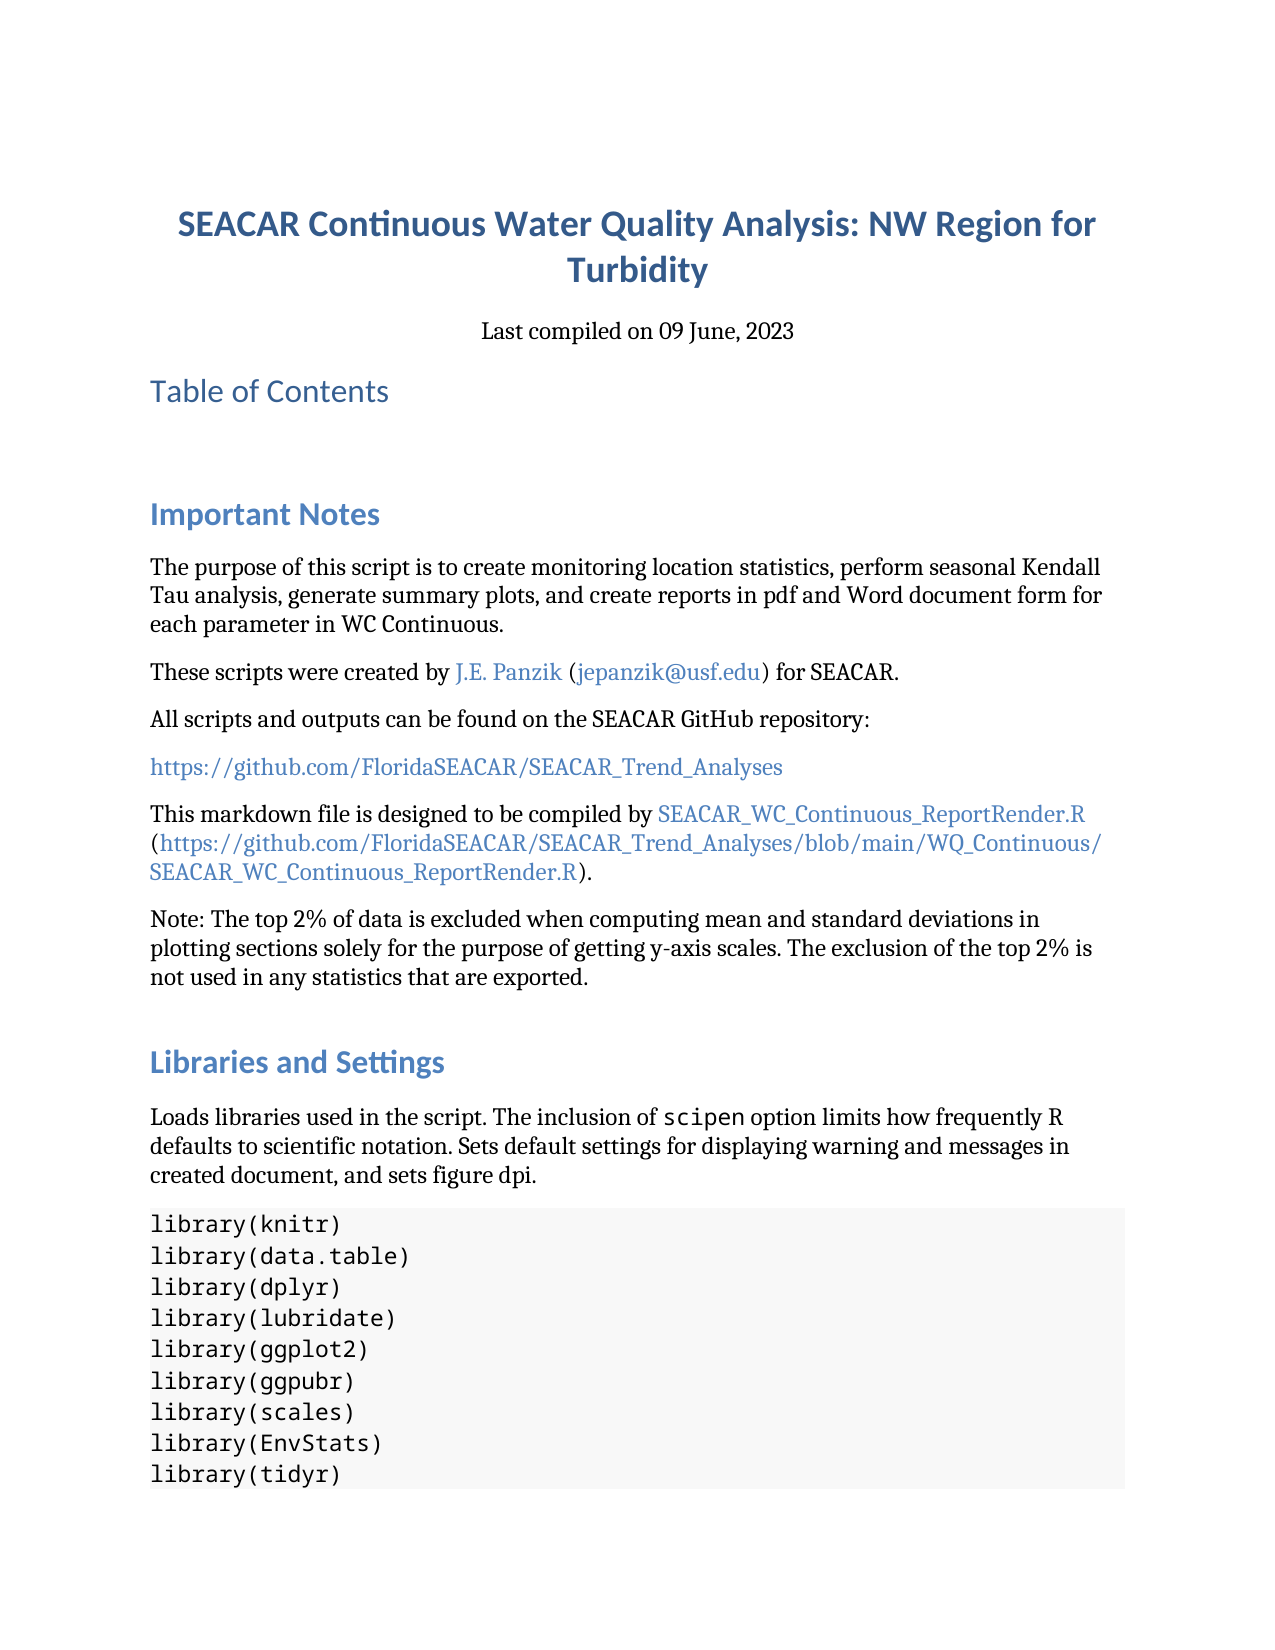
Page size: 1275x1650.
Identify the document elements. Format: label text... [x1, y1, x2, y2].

text These scripts were created by J.E. Panzik (jepanzik@usf.edu) for SEACAR. [150, 658, 1125, 686]
text This markdown file is designed to be compiled by SEACAR_WC_Continuous_ReportRender.R (https://github.com/FloridaSEACAR/SEACAR_Trend_Analyses/blob/main/WQ_Continuous/SEACAR_WC_Continuous_ReportRender.R). [150, 800, 1125, 886]
subtitle Important Notes [150, 493, 1125, 534]
text Note: The top 2% of data is excluded when computing mean and standard deviations in plotting sections solely for the purpose of getting y-axis scales. The exclusion of the top 2% is not used in any statistics that are exported. [150, 905, 1125, 991]
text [150, 1208, 1125, 1489]
subtitle Libraries and Settings [150, 1041, 1125, 1082]
text Last compiled on 09 June, 2023 [150, 317, 1125, 345]
title SEACAR Continuous Water Quality Analysis: NW Region for Turbidity [150, 200, 1125, 292]
text All scripts and outputs can be found on the SEACAR GitHub repository: [150, 705, 1125, 734]
text The purpose of this script is to create monitoring location statistics, perform seasonal Kendall Tau analysis, generate summary plots, and create reports in pdf and Word document form for each parameter in WC Continuous. [150, 553, 1125, 639]
text https://github.com/FloridaSEACAR/SEACAR_Trend_Analyses [150, 753, 1125, 781]
text Loads libraries used in the script. The inclusion of scipen option limits how frequently R defaults to scientific notation. Sets default settings for displaying warning and messages in created document, and sets figure dpi. [150, 1101, 1125, 1189]
